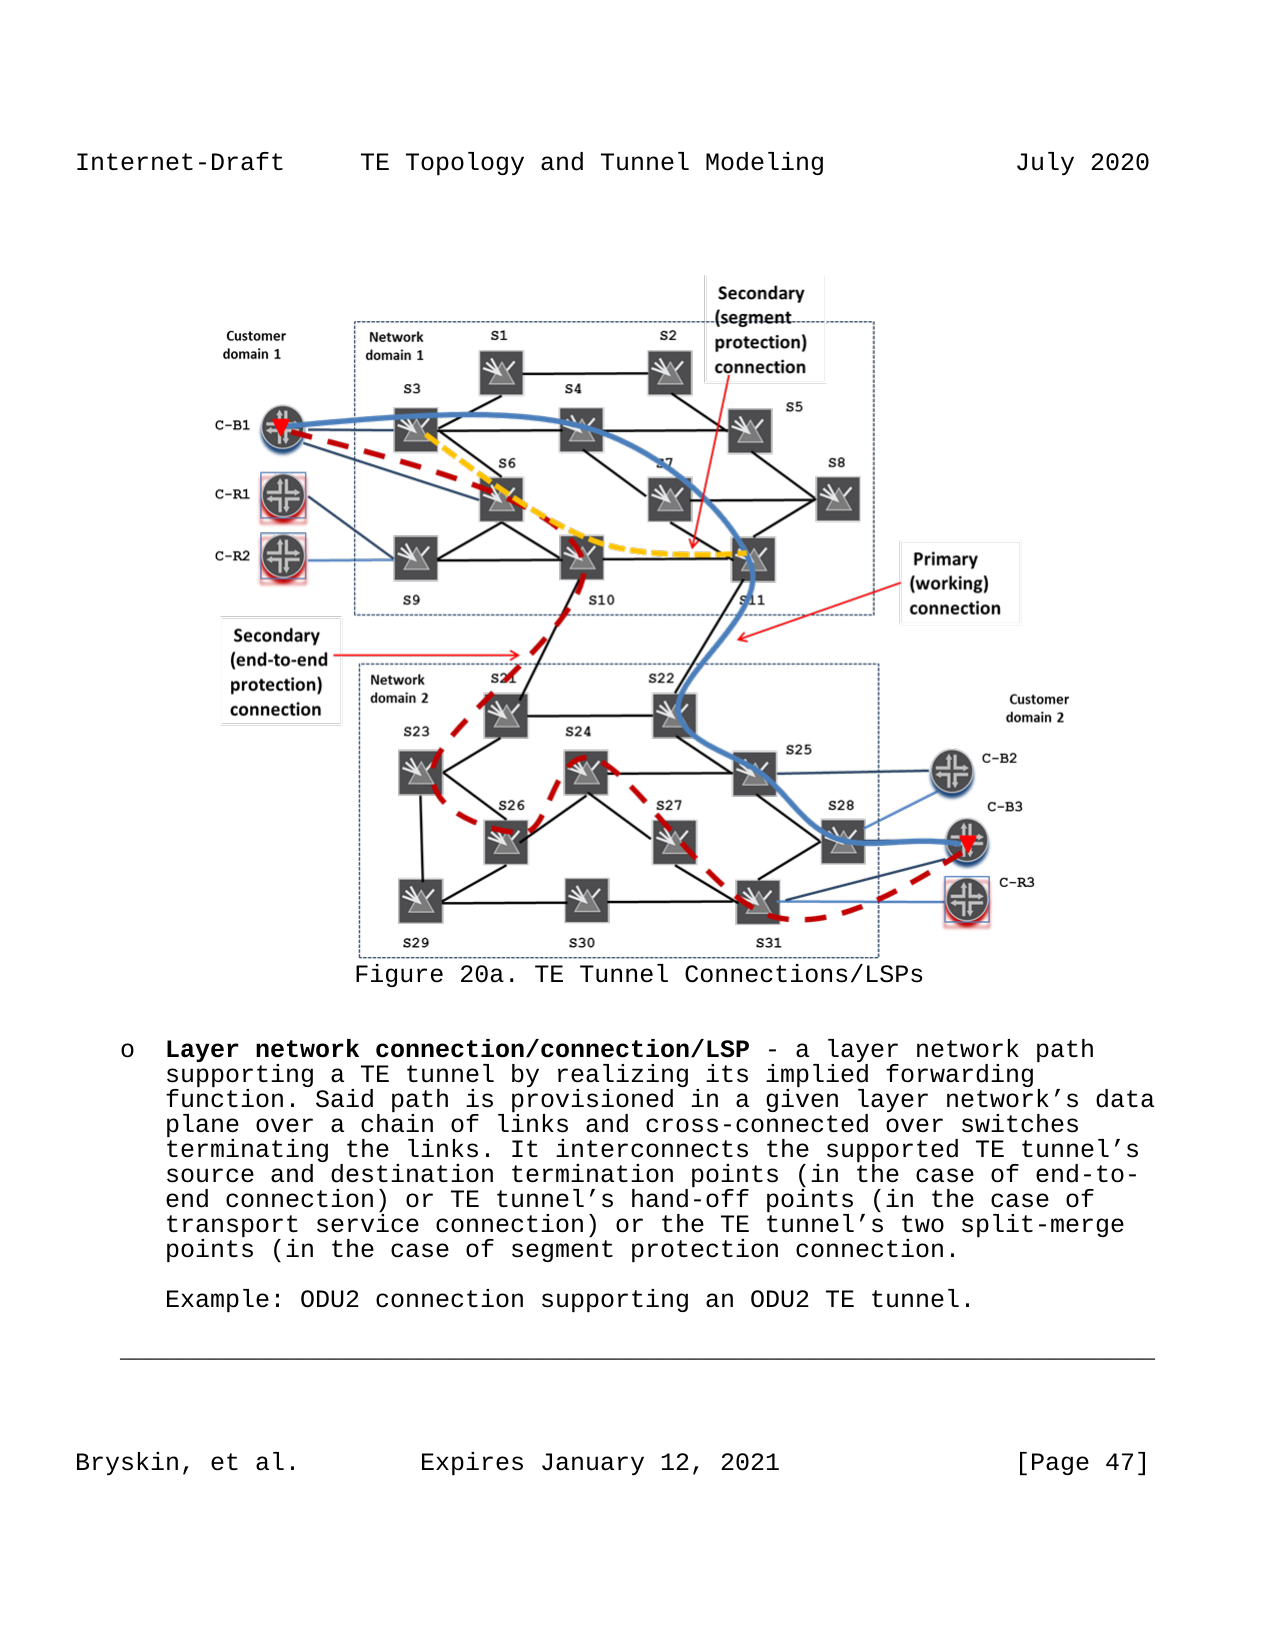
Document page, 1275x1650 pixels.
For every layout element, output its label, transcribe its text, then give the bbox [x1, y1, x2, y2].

list Example: ODU2 connection supporting an ODU2 TE tunnel. [165, 1287, 1158, 1312]
list Layer network connection/connection/LSP - a layer network path supporting a TE tunnel by realizing its implied forwarding function. Said path is provisioned in a given layer network’s data plane over a chain of links and cross-connected over switches terminating the links. It interconnects the supported TE tunnel’s source and destination termination points (in the case of end-to-end connection) or TE tunnel’s hand-off points (in the case of transport service connection) or the TE tunnel’s two split-merge points (in the case of segment protection connection. [120, 1037, 1158, 1262]
picture [206, 275, 1117, 962]
list _____________________________________________________________________ [120, 1337, 1158, 1362]
